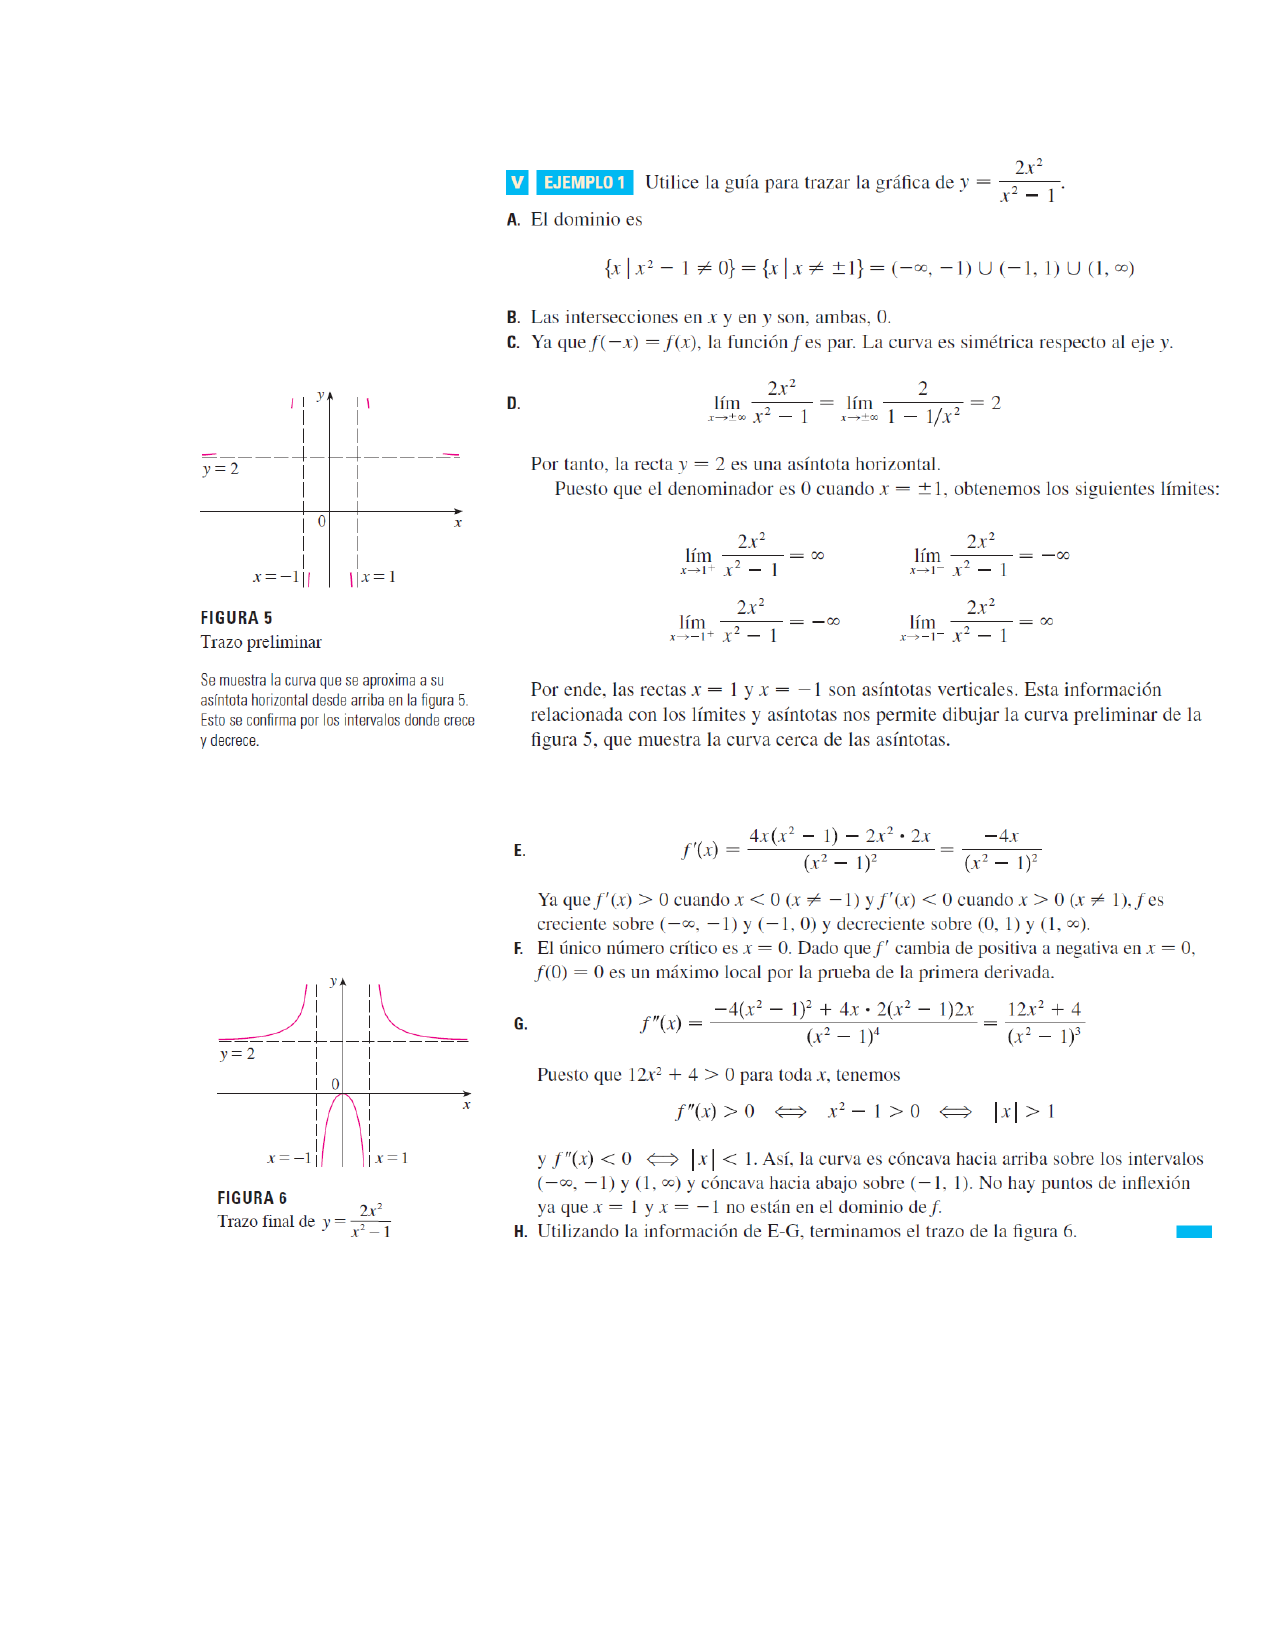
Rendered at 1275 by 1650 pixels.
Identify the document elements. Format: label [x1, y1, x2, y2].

picture [177, 147, 1241, 792]
picture [177, 810, 1241, 1257]
